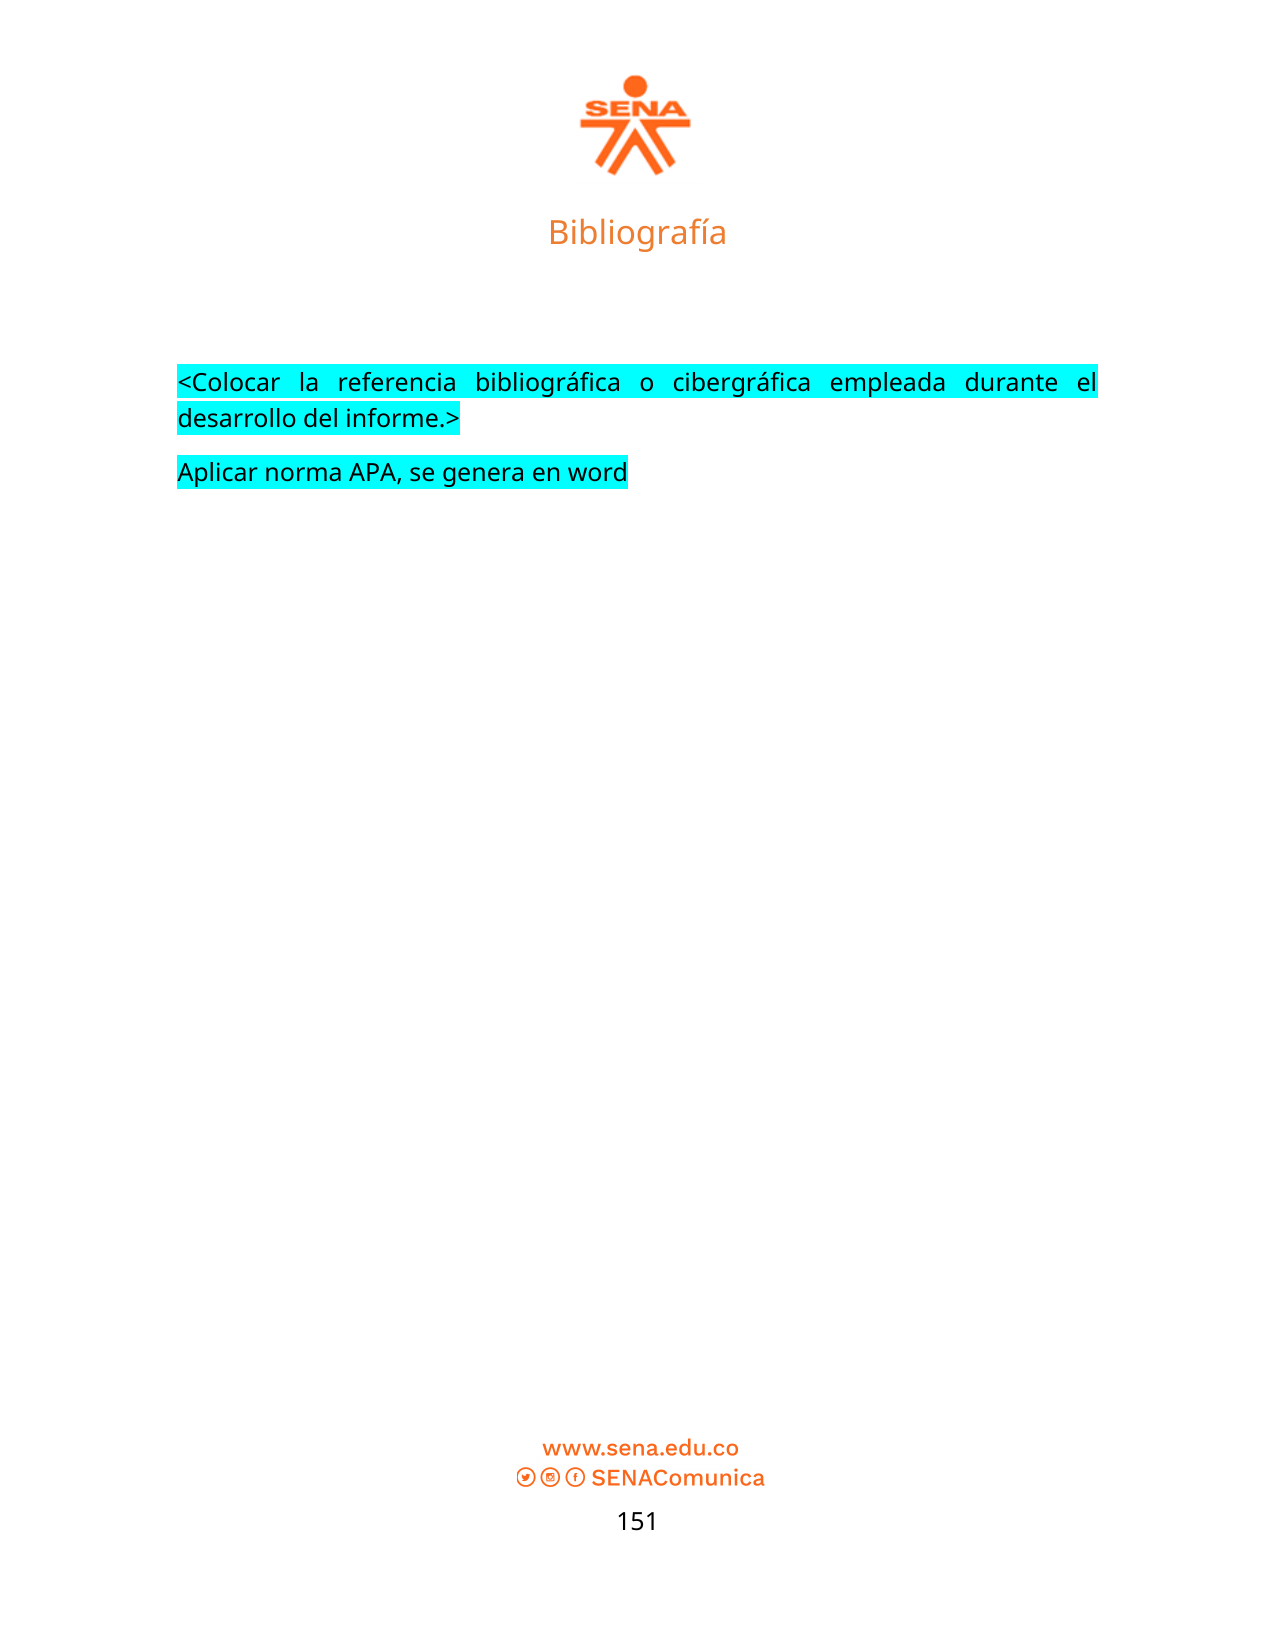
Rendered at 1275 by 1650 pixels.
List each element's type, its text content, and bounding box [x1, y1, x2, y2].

picture [573, 73, 702, 184]
text <Colocar la referencia bibliográfica o cibergráfica empleada durante el desarrollo del informe.> [177, 398, 1098, 435]
subtitle Bibliografía [177, 208, 1098, 254]
text Aplicar norma APA, se genera en word [177, 454, 1098, 489]
picture [517, 1436, 765, 1487]
